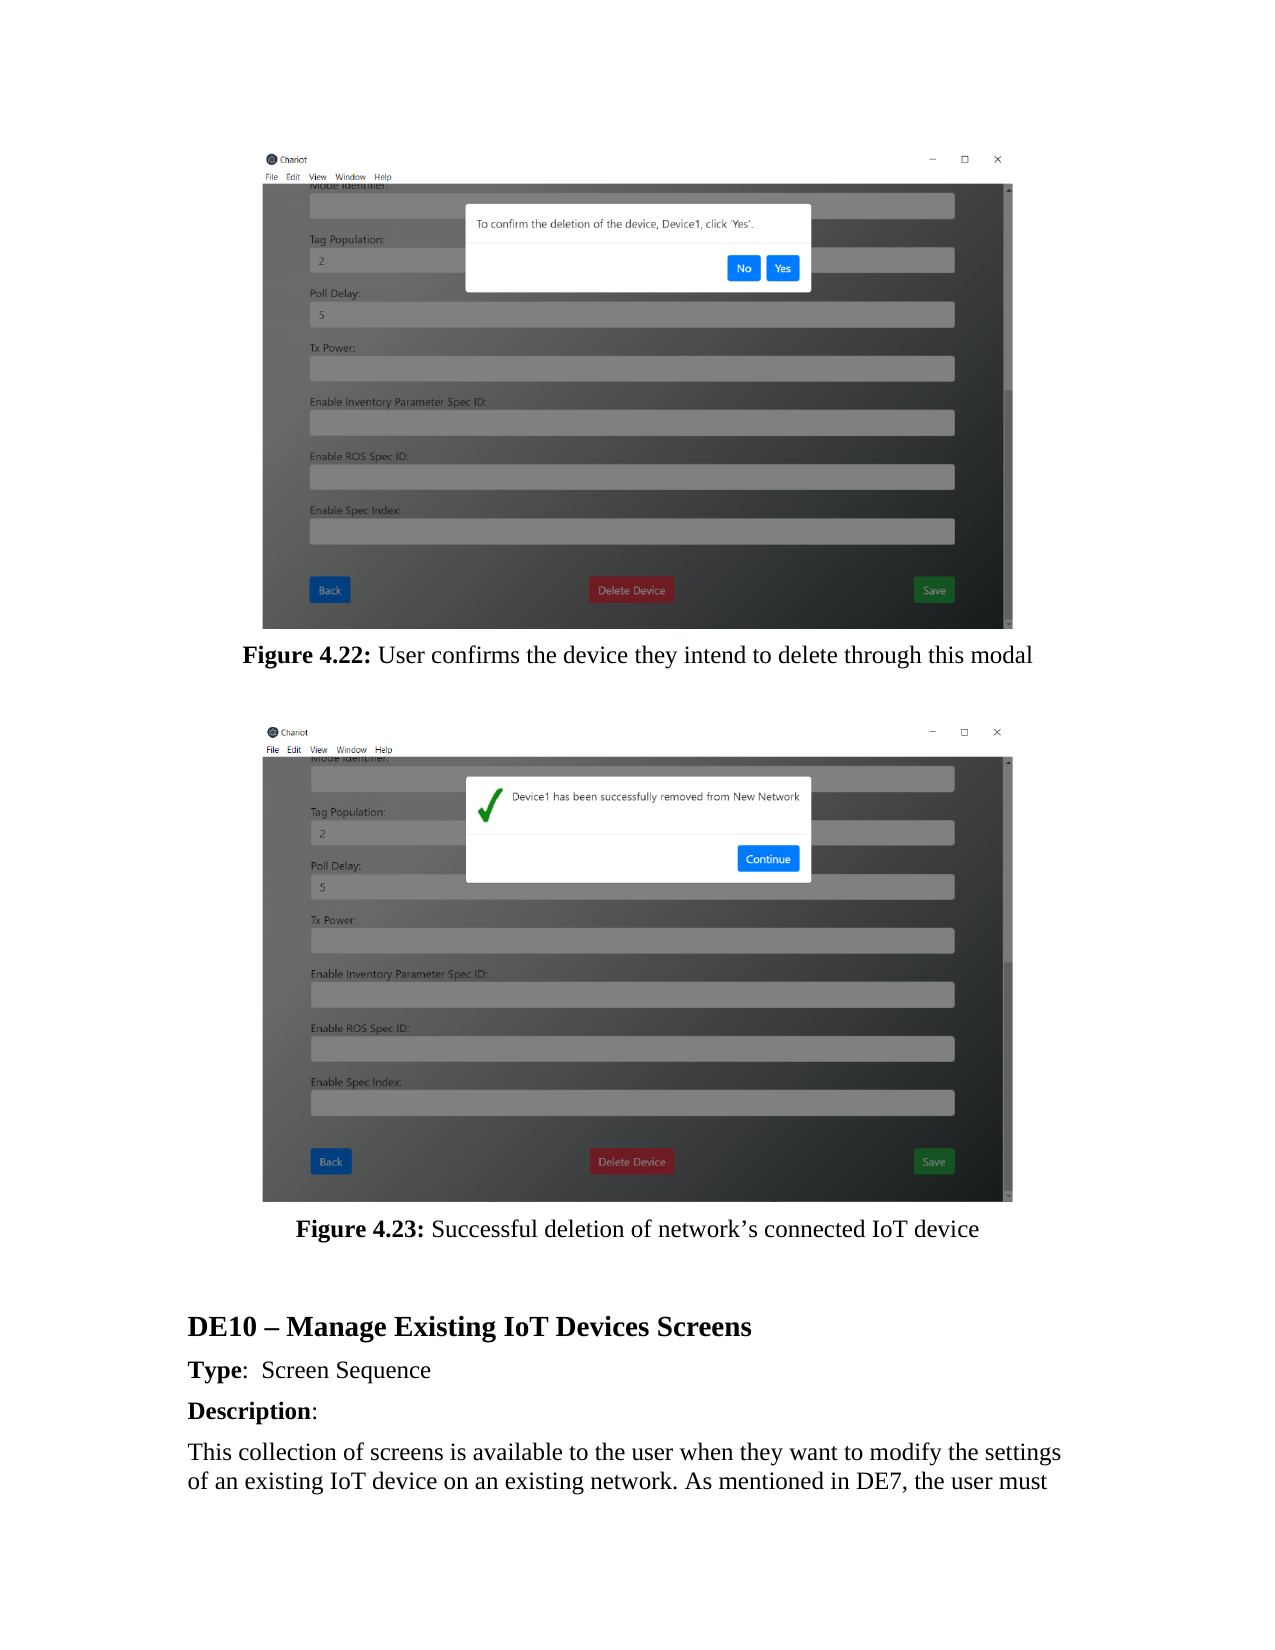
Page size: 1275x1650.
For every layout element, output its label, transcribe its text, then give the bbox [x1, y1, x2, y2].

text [187, 1437, 1087, 1495]
text Figure 4.22: User confirms the device they intend to delete through this modal [187, 641, 1087, 669]
text Figure 4.23: Successful deletion of network’s connected IoT device [187, 1214, 1087, 1242]
text Type: Screen Sequence [187, 1355, 1087, 1383]
picture [262, 723, 1013, 1202]
subtitle DE10 – Manage Existing IoT Devices Screens [187, 1309, 1087, 1342]
picture [262, 150, 1013, 629]
text Description: [187, 1396, 1087, 1425]
